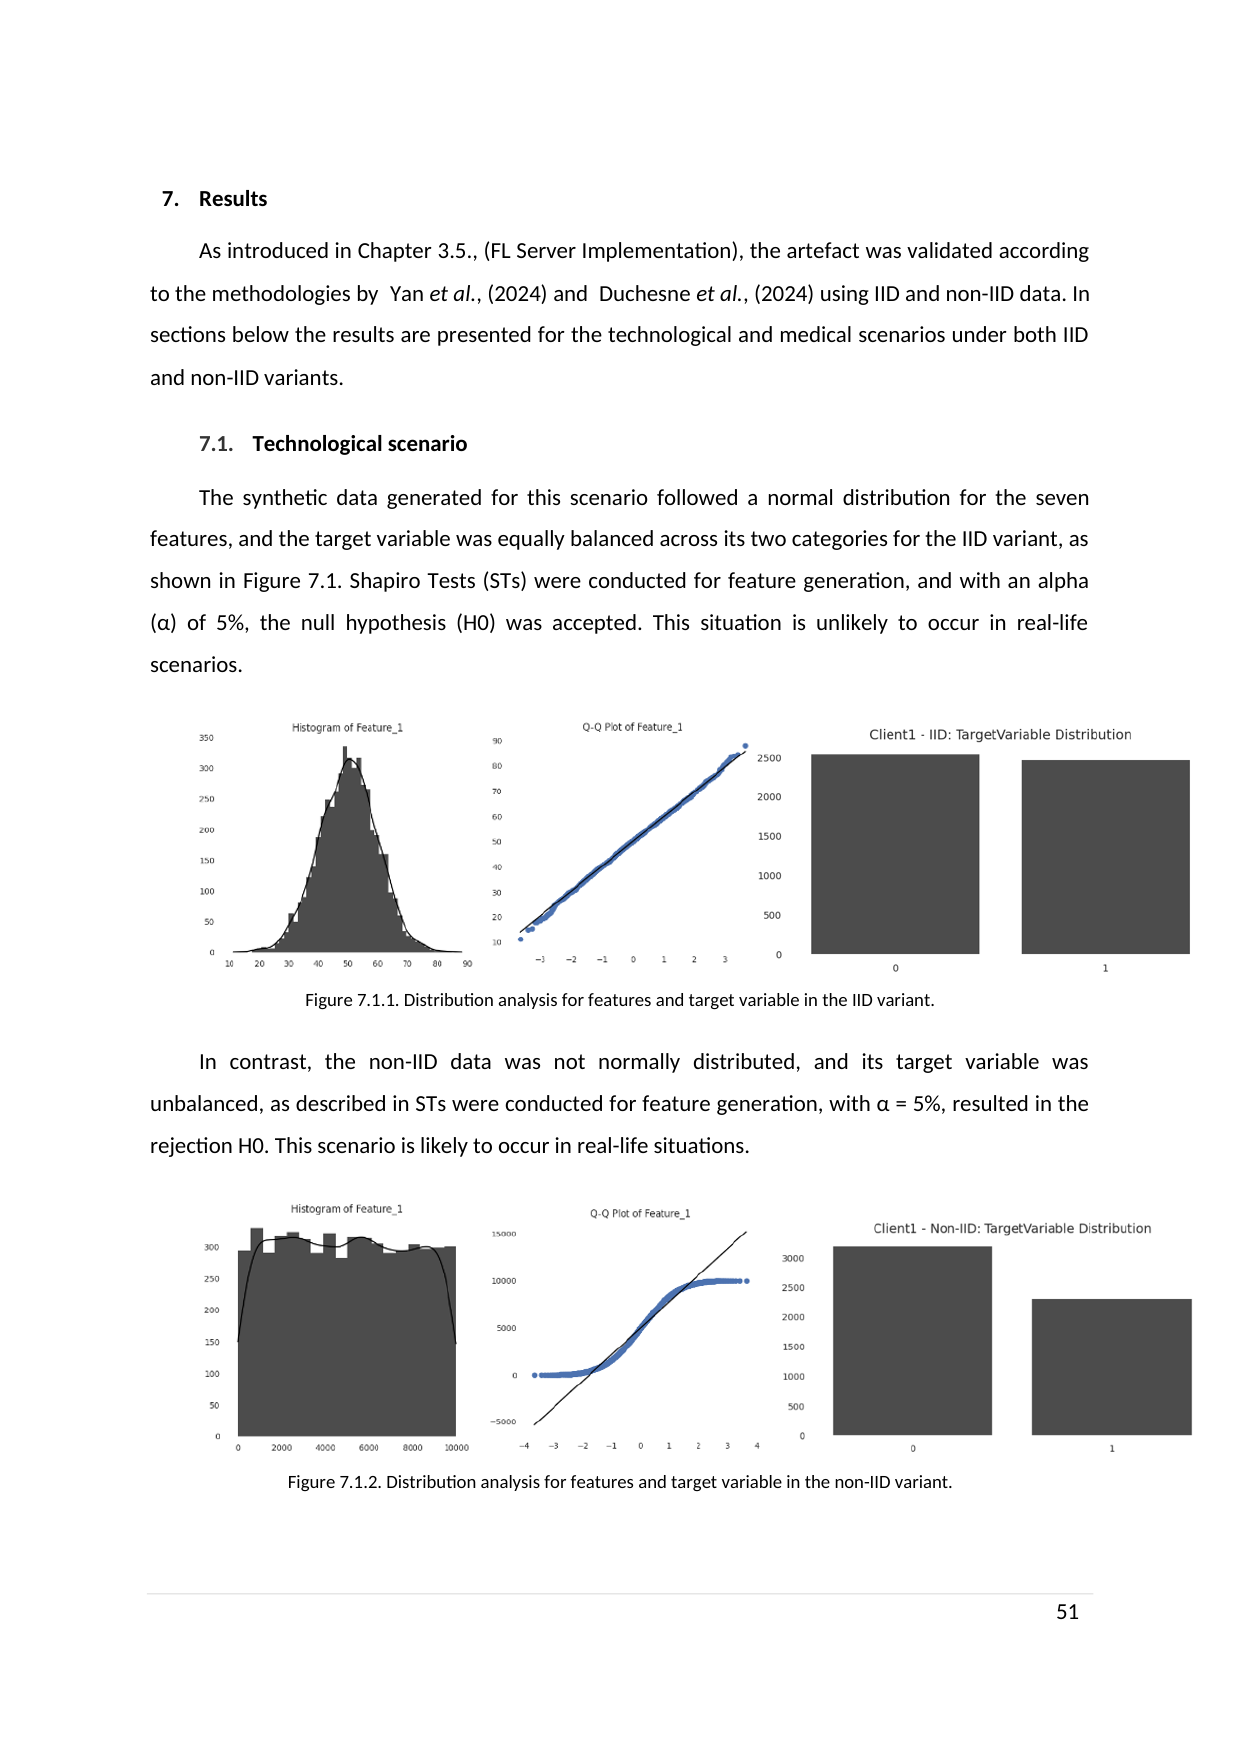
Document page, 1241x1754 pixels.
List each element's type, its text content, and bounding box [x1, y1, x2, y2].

picture [198, 717, 1200, 977]
subtitle Technological scenario [199, 429, 1126, 458]
picture [198, 1198, 1197, 1459]
text The synthetic data generated for this scenario followed a normal distribution for the seven features, and the target variable was equally balanced across its two categories for the IID variant, as shown in Figure 7.1. Shapiro Tests (STs) were conducted for feature generation, and with an alpha (α) of 5%, the null hypothesis (H0) was accepted. This situation is unlikely to occur in real-life scenarios. [150, 483, 1091, 678]
text As introduced in Chapter 3.5., (FL Server Implementation), the artefact was validated according to the methodologies by Yan et al., (2024) and Duchesne et al., (2024) using IID and non-IID data. In sections below the results are presented for the technological and medical scenarios under both IID and non-IID variants. [150, 237, 1091, 391]
text In contrast, the non-IID data was not normally distributed, and its target variable was unbalanced, as described in STs were conducted for feature generation, with α = 5%, resulted in the rejection H0. This scenario is likely to occur in real-life situations. [150, 1047, 1091, 1159]
subtitle Results [162, 184, 1126, 212]
